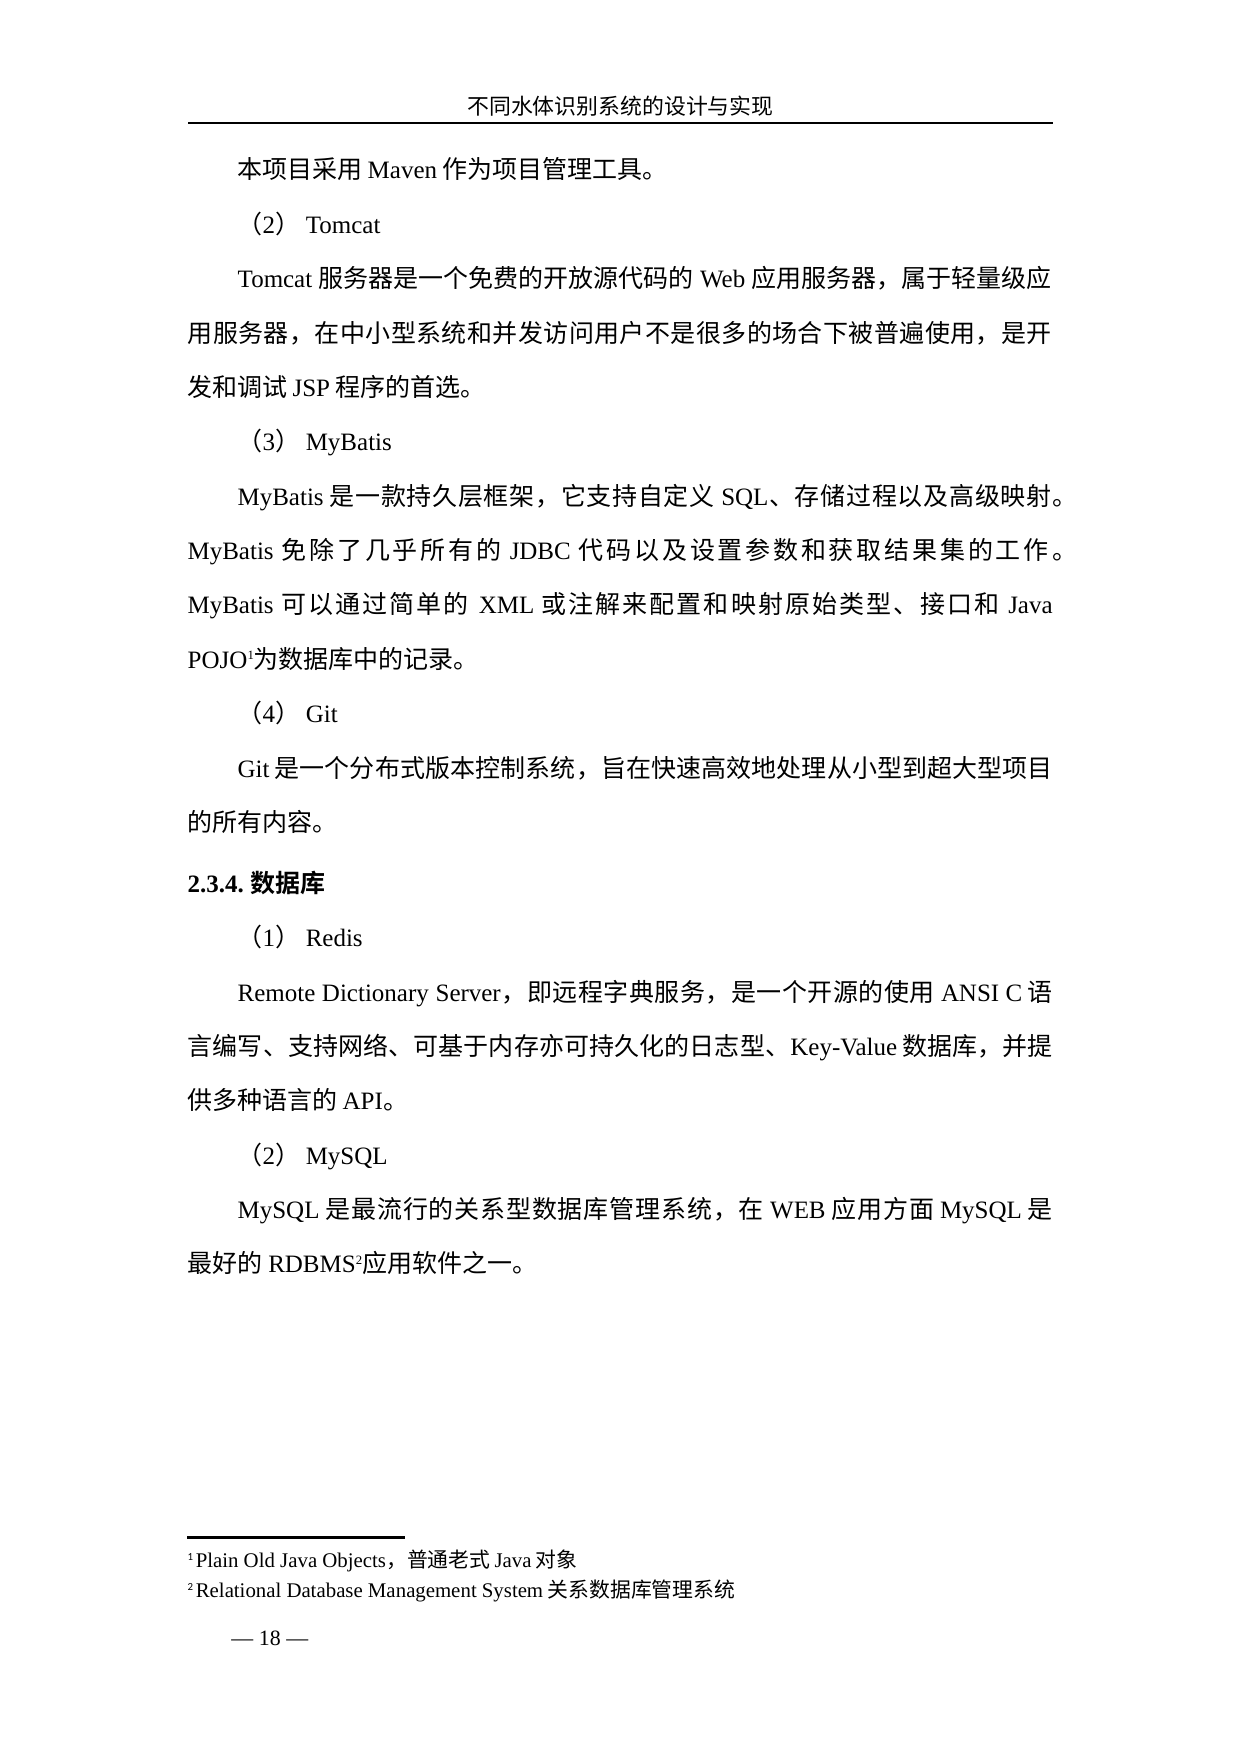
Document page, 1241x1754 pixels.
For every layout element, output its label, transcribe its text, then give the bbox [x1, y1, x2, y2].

text Remote Dictionary Server，即远程字典服务，是一个开源的使用ANSI C语言编写、支持网络、可基于内存亦可持久化的日志型、Key-Value数据库，并提供多种语言的API。 [187, 972, 1053, 1117]
subtitle 数据库 [187, 863, 1053, 899]
list Tomcat [237, 204, 1053, 241]
text MySQL是最流行的关系型数据库管理系统，在WEB应用方面MySQL是最好的 RDBMS应用软件之一。 [187, 1189, 1053, 1280]
text 本项目采用Maven作为项目管理工具。 [187, 150, 1053, 186]
text MyBatis是一款持久层框架，它支持自定义SQL、存储过程以及高级映射。MyBatis免除了几乎所有的JDBC代码以及设置参数和获取结果集的工作。MyBatis可以通过简单的 XML或注解来配置和映射原始类型、接口和Java POJO为数据库中的记录。 [187, 476, 1053, 676]
text Git是一个分布式版本控制系统，旨在快速高效地处理从小型到超大型项目的所有内容。 [187, 748, 1053, 839]
text Tomcat 服务器是一个免费的开放源代码的Web 应用服务器，属于轻量级应用服务器，在中小型系统和并发访问用户不是很多的场合下被普遍使用，是开发和调试JSP 程序的首选。 [187, 259, 1053, 404]
list MySQL [237, 1135, 1053, 1171]
list Redis [237, 918, 1053, 954]
list MyBatis [237, 422, 1053, 458]
list Git [237, 694, 1053, 730]
